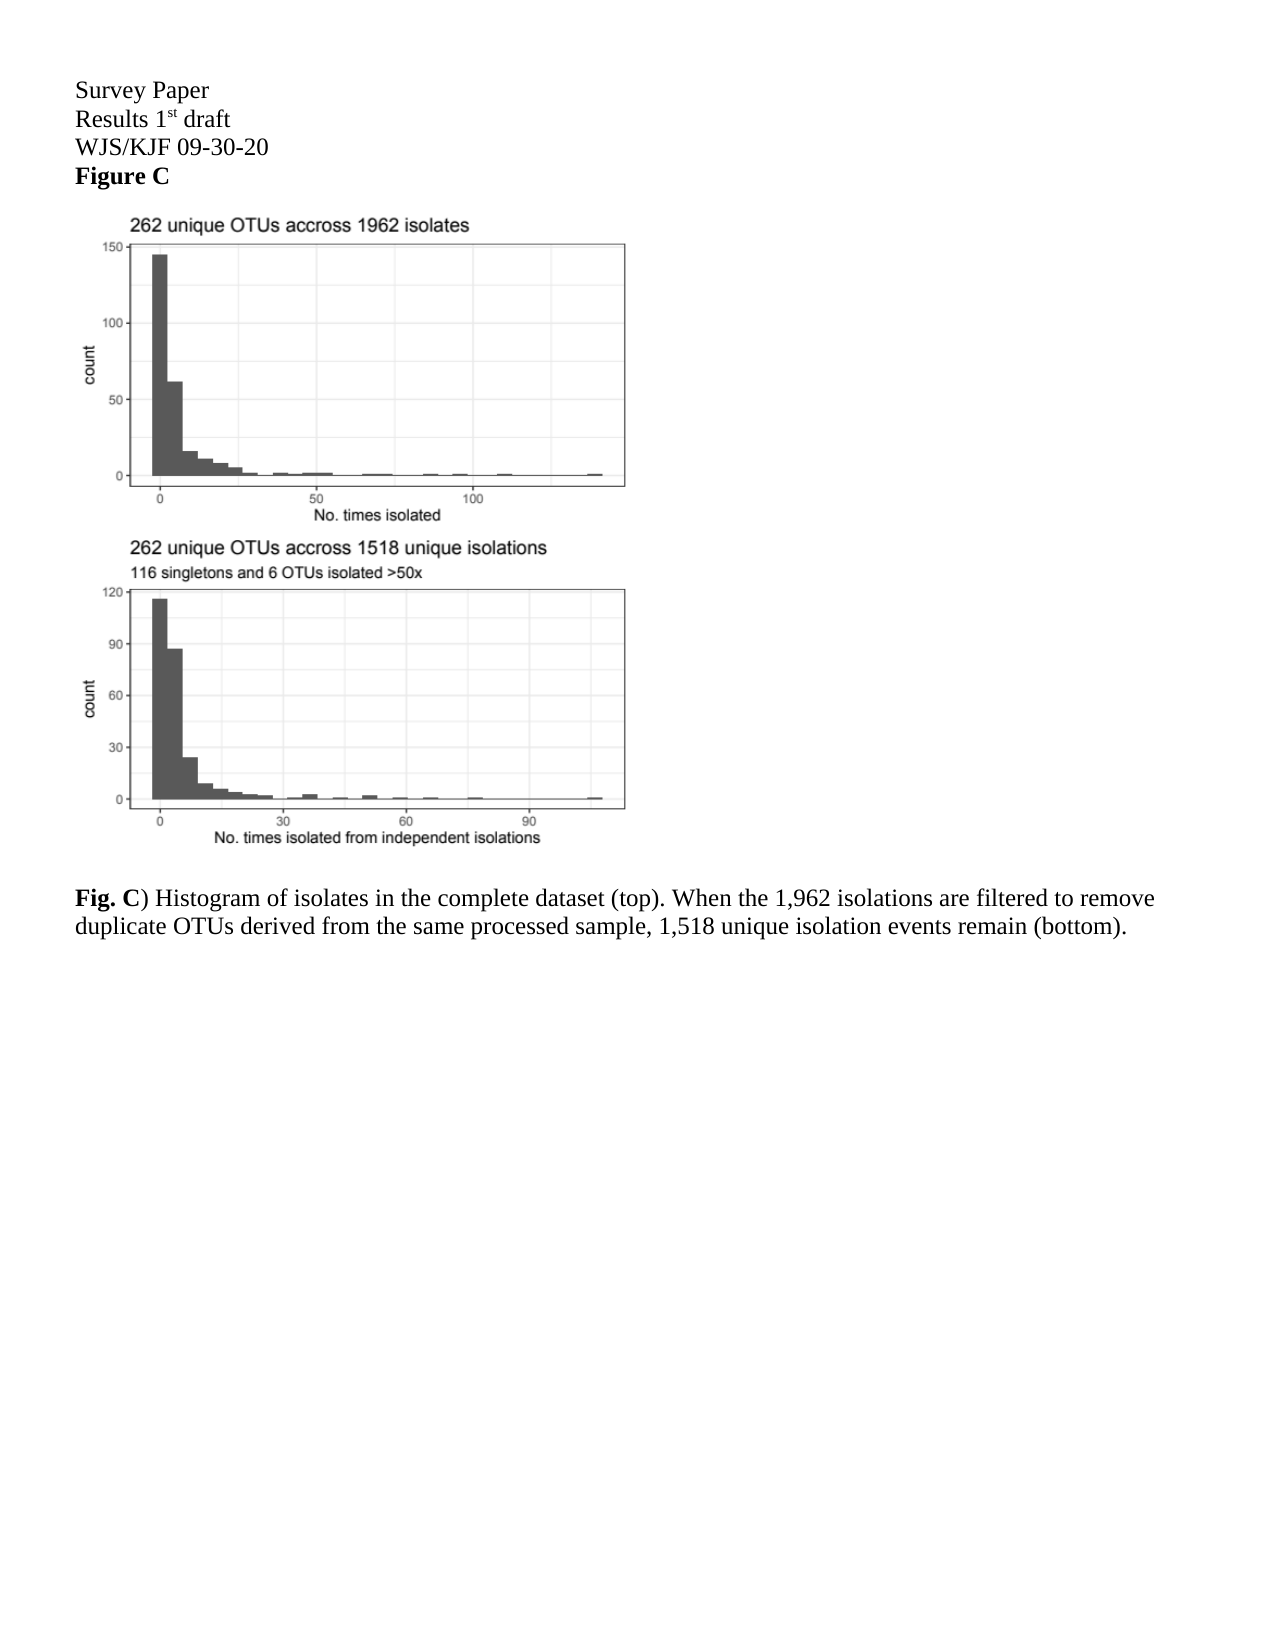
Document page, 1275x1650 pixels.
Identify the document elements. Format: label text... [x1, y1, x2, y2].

text Figure C [75, 161, 1200, 190]
text Fig. C) Histogram of isolates in the complete dataset (top). When the 1,962 isolations are filtered to remove duplicate OTUs derived from the same processed sample, 1,518 unique isolation events remain (bottom). [75, 883, 1200, 940]
